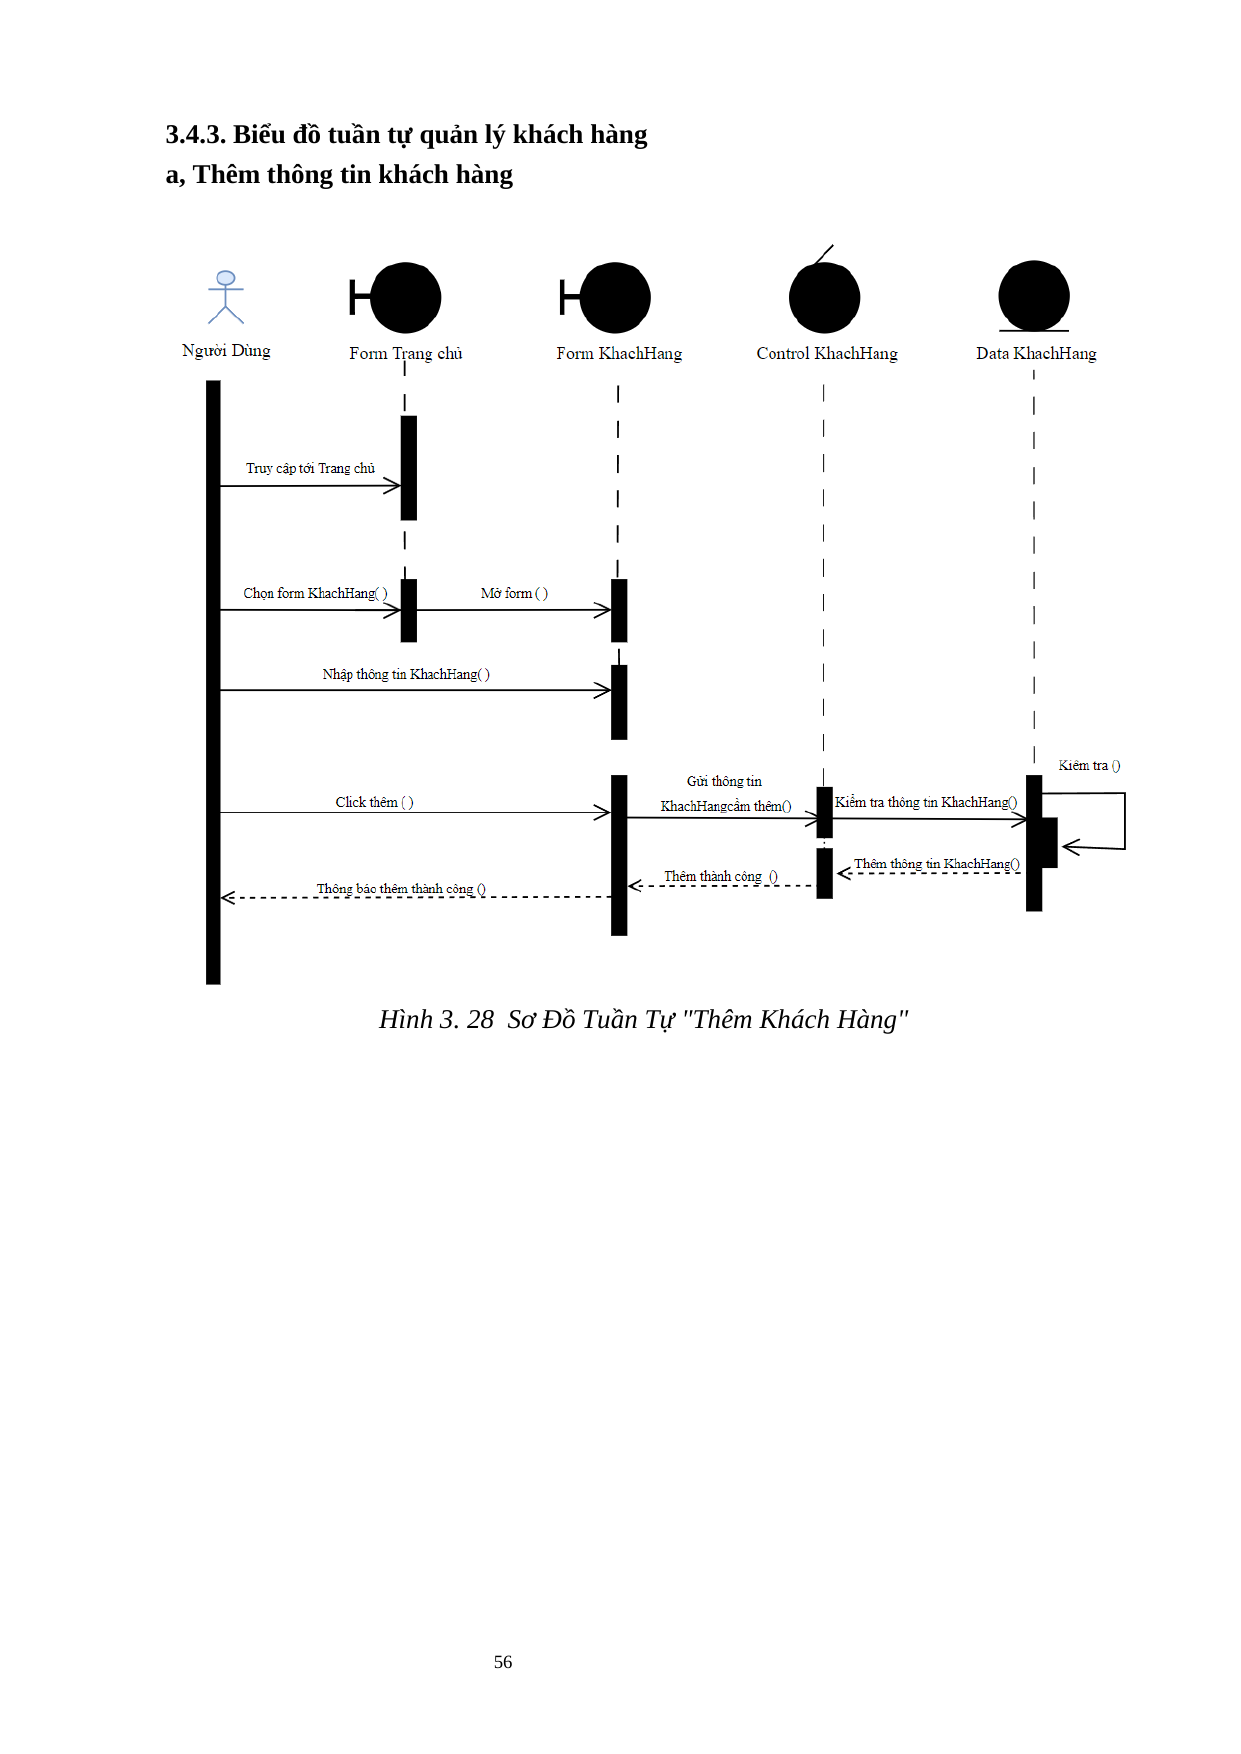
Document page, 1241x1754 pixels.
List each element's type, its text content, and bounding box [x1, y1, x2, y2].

subtitle 3.4.3. Biểu đồ tuần tự quản lý khách hàng [165, 118, 1122, 149]
picture [165, 239, 1140, 995]
text a, Thêm thông tin khách hàng [165, 158, 1122, 190]
text Hình 3. 28 Sơ Đồ Tuần Tự "Thêm Khách Hàng" [165, 1003, 1122, 1034]
